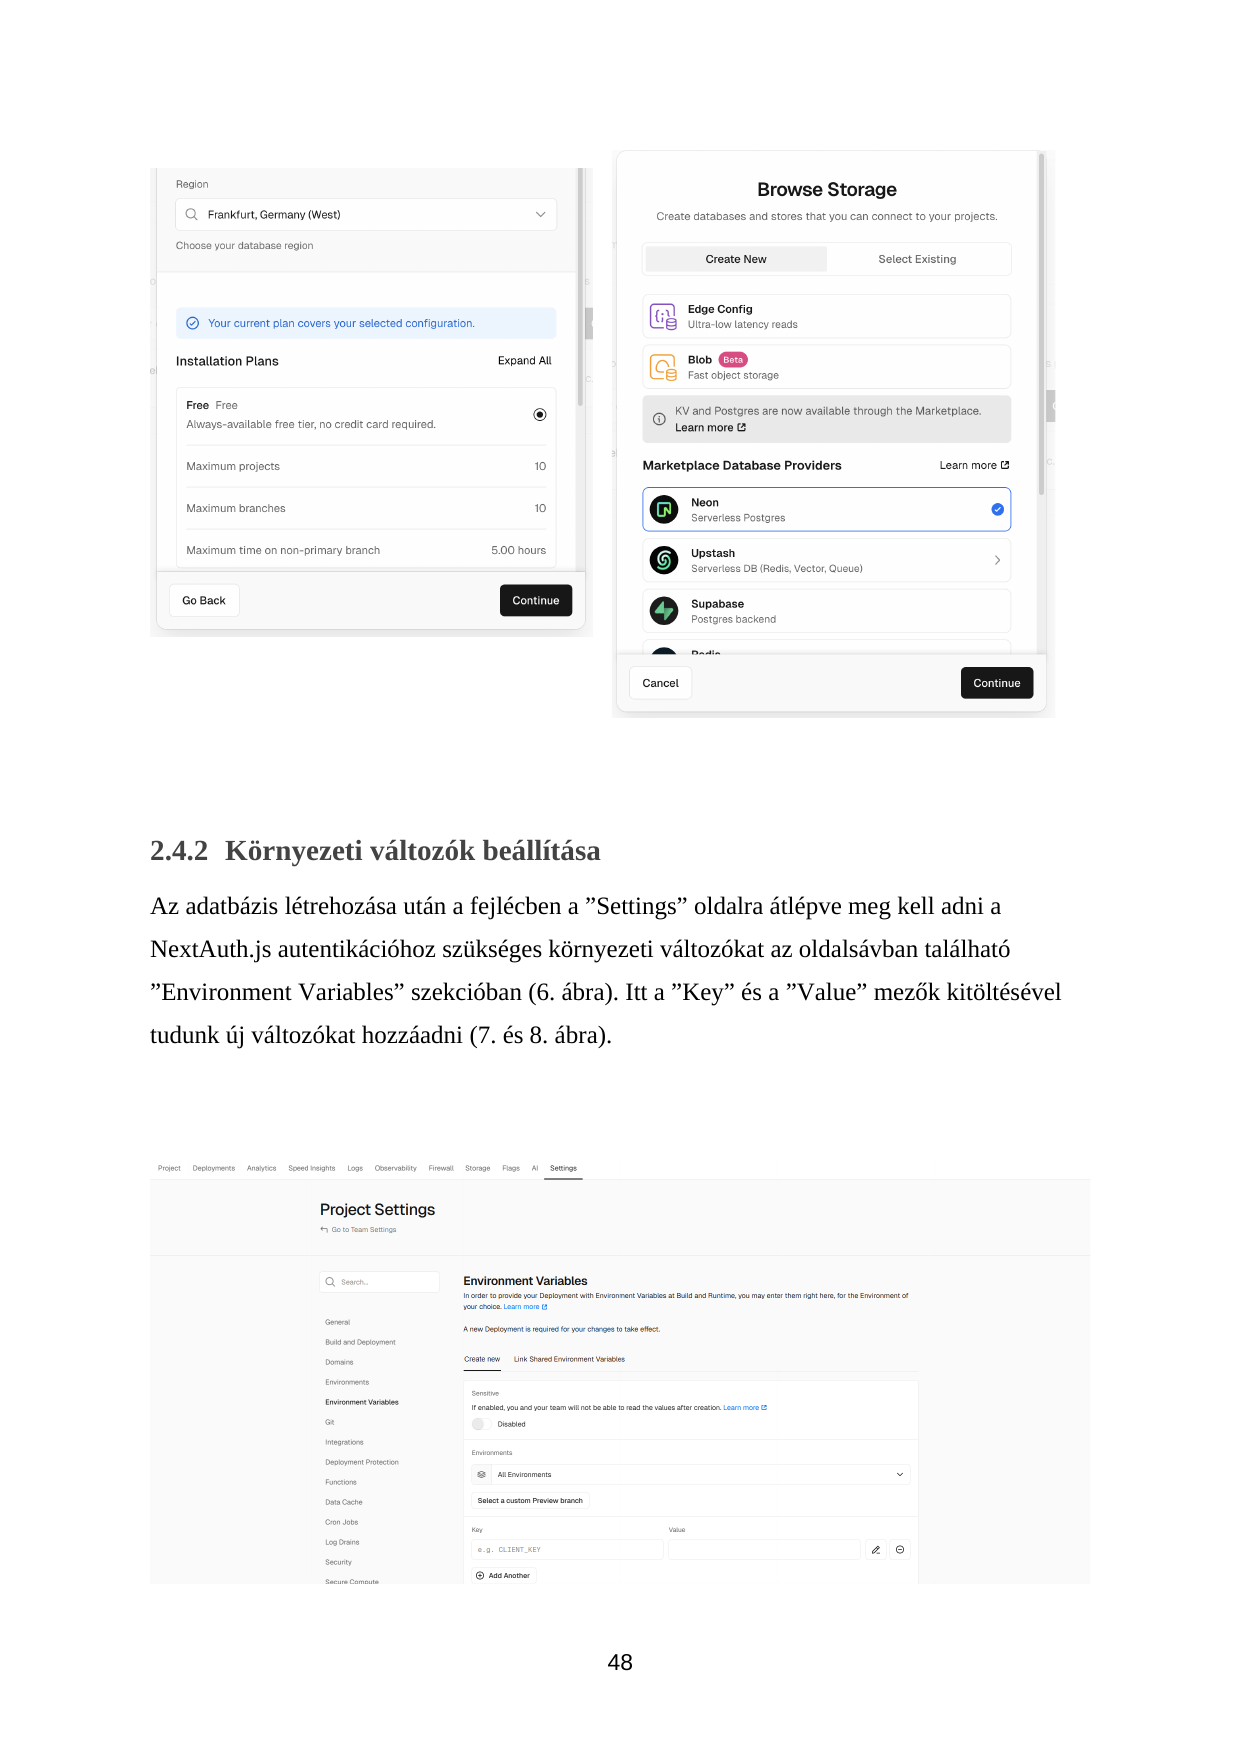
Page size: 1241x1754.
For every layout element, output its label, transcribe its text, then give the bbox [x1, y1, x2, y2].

picture [150, 1156, 1091, 1584]
picture [611, 150, 1056, 718]
subtitle Környezeti változók beállítása [150, 833, 1090, 866]
picture [150, 168, 593, 637]
text Az adatbázis létrehozása után a fejlécben a ”Settings” oldalra átlépve meg kell adni a NextAuth.js autentikációhoz szükséges környezeti változókat az oldalsávban található ”Environment Variables” szekcióban (6. ábra). Itt a ”Key” és a ”Value” mezők kitöltésével tudunk új változókat hozzáadni (7. és 8. ábra). [150, 891, 1090, 1049]
